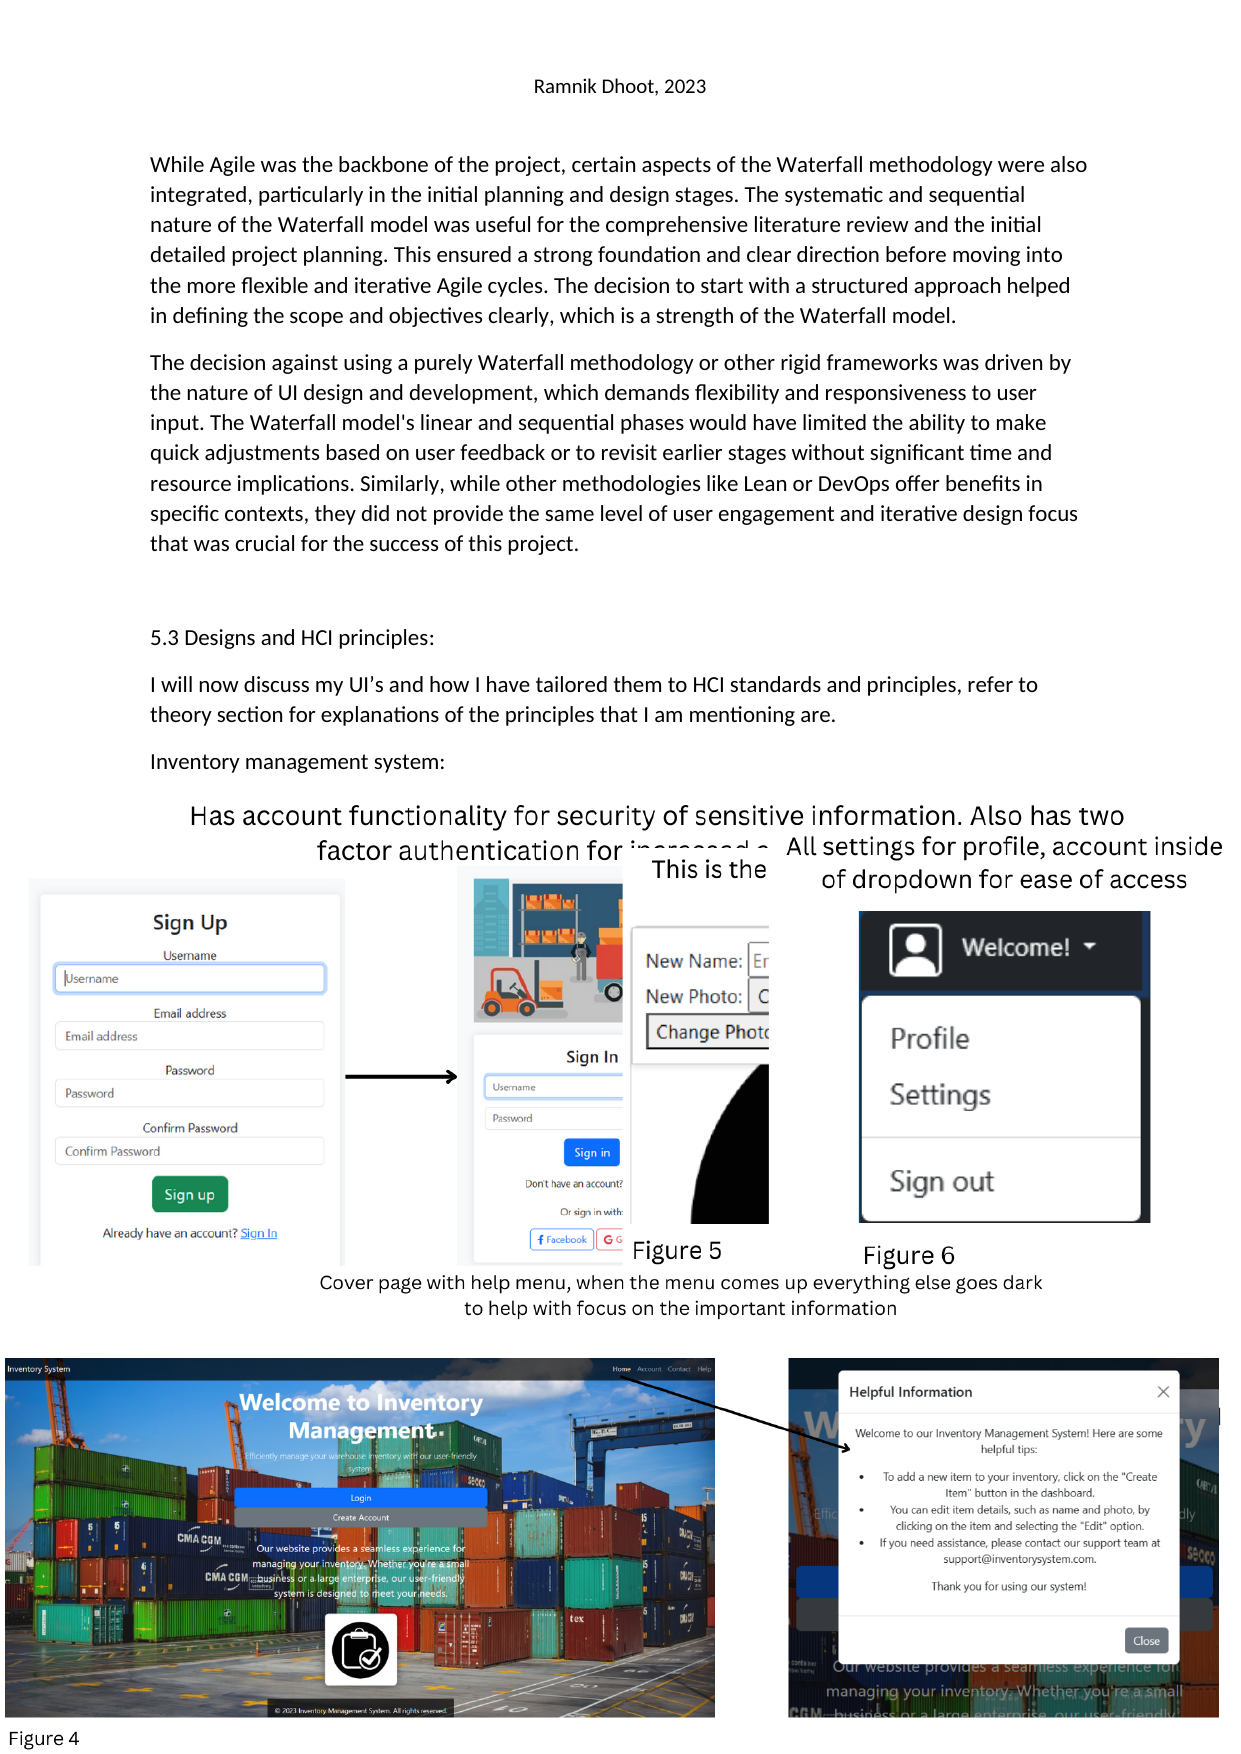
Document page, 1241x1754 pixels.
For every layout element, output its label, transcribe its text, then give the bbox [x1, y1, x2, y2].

text While Agile was the backbone of the project, certain aspects of the Waterfall methodology were also integrated, particularly in the initial planning and design stages. The systematic and sequential nature of the Waterfall model was useful for the comprehensive literature review and the initial detailed project planning. This ensured a strong foundation and clear direction before moving into the more flexible and iterative Agile cycles. The decision to start with a structured approach helped in defining the scope and objectives clearly, which is a strength of the Waterfall model. [150, 150, 1090, 329]
picture [0, 793, 1237, 1751]
text 5.3 Designs and HCI principles: [150, 623, 1090, 651]
text The decision against using a purely Waterfall methodology or other rigid frameworks was driven by the nature of UI design and development, which demands flexibility and responsiveness to user input. The Waterfall model's linear and sequential phases would have limited the ability to make quick adjustments based on user feedback or to revisit earlier stages without significant time and resource implications. Similarly, while other methodologies like Lean or DevOps offer benefits in specific contexts, they did not provide the same level of user engagement and iterative design focus that was crucial for the success of this project. [150, 348, 1090, 557]
text I will now discuss my UI’s and how I have tailored them to HCI standards and principles, refer to theory section for explanations of the principles that I am mentioning are. [150, 670, 1090, 728]
text Inventory management system: [150, 747, 1090, 775]
